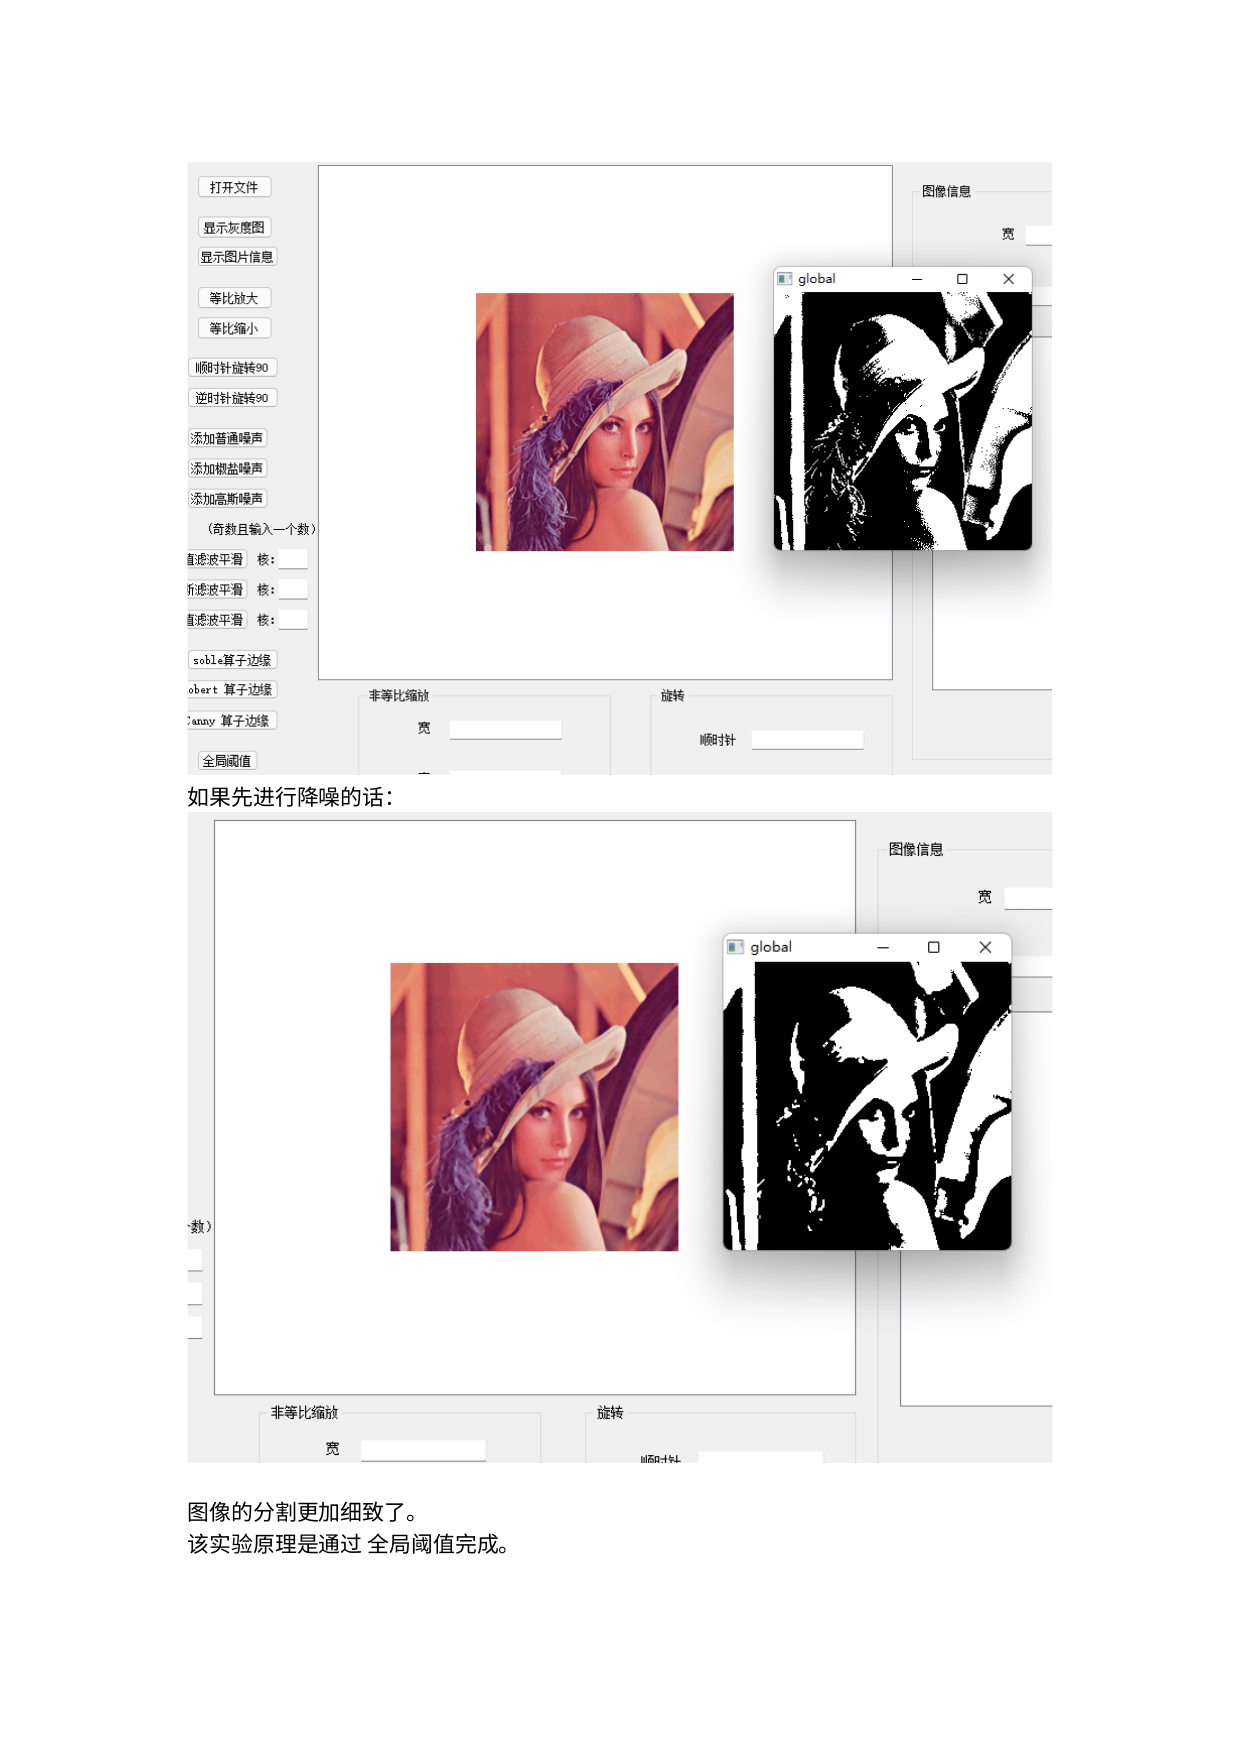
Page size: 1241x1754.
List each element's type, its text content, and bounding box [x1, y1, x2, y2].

picture [187, 162, 1052, 775]
list 图像的分割更加细致了。 [187, 1494, 1053, 1527]
picture [187, 812, 1053, 1463]
text 该实验原理是通过 全局阈值完成。 [187, 1527, 1053, 1559]
list 如果先进行降噪的话： [187, 779, 1053, 812]
